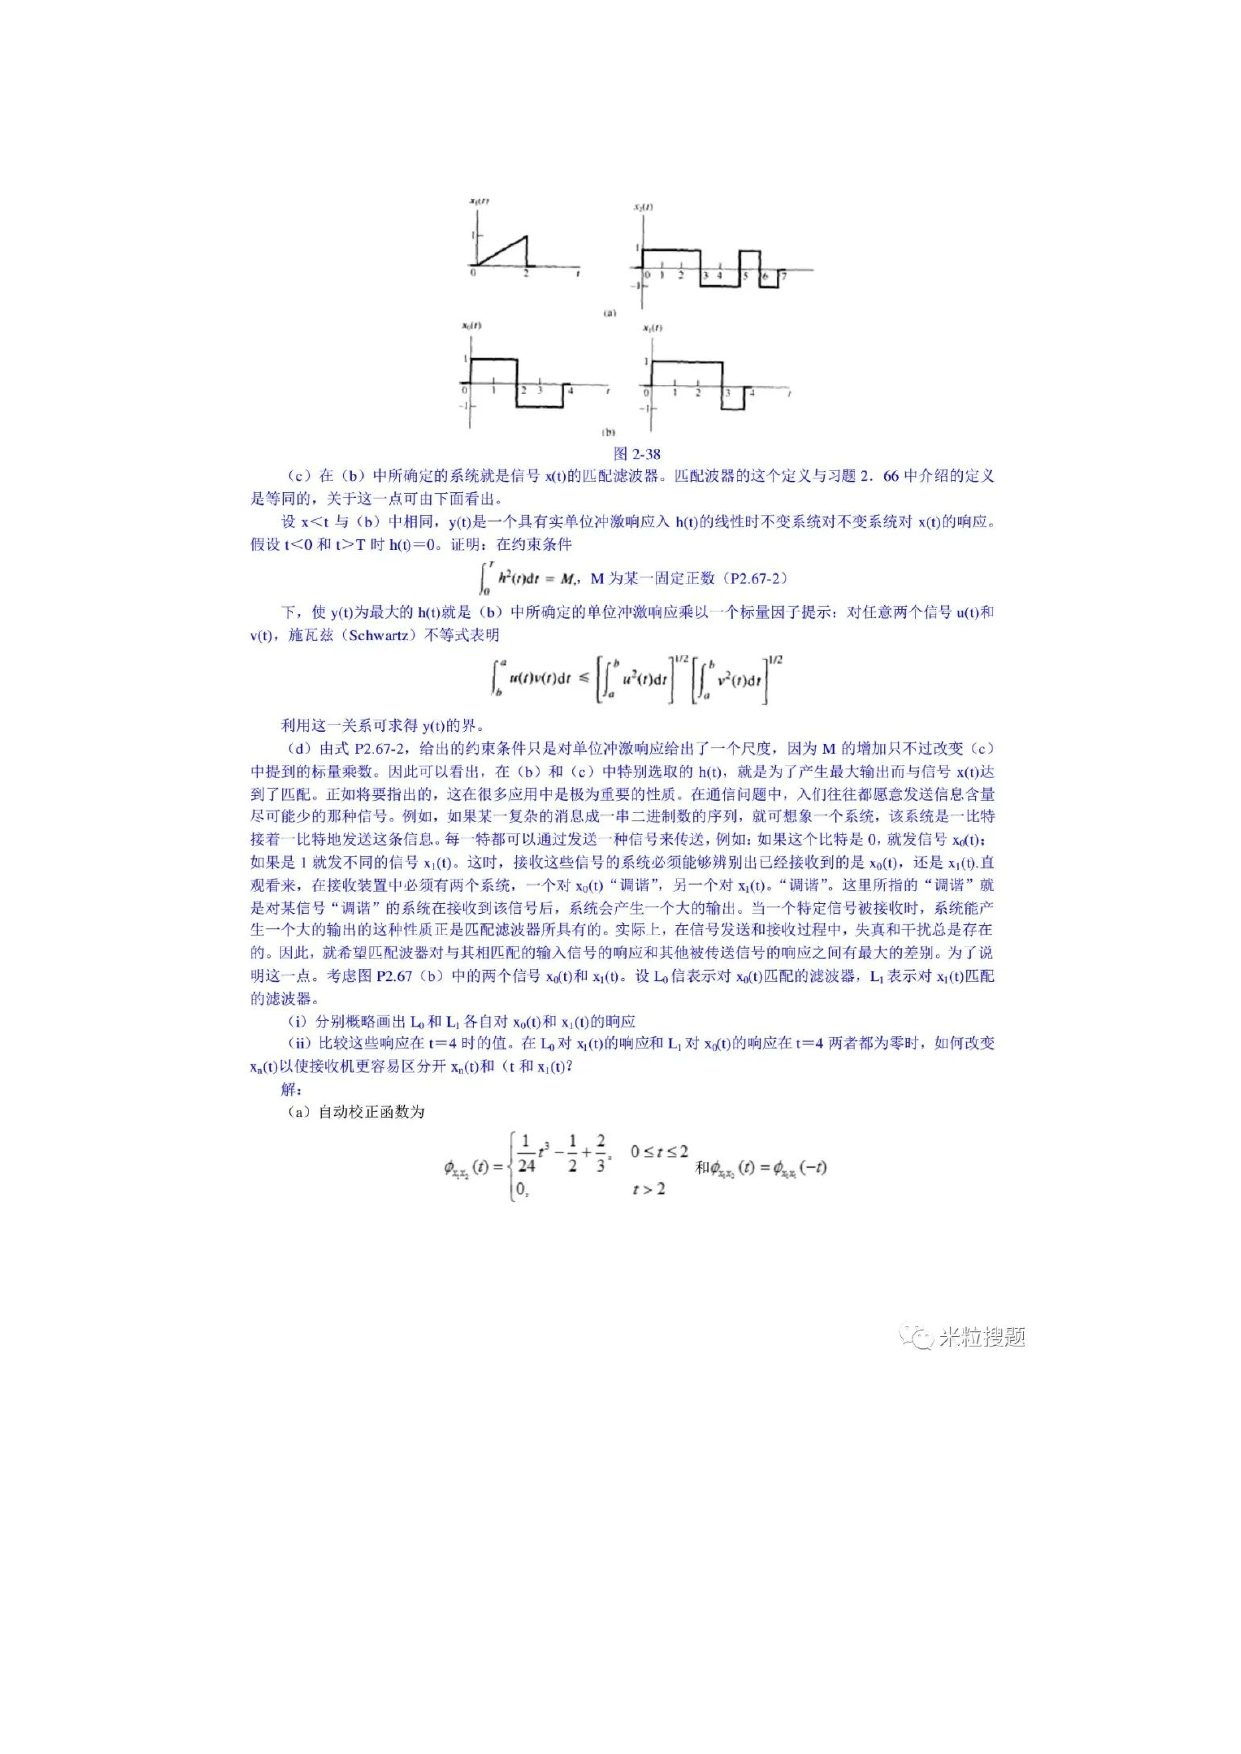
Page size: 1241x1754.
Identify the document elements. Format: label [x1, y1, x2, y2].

picture [187, 152, 1053, 1375]
